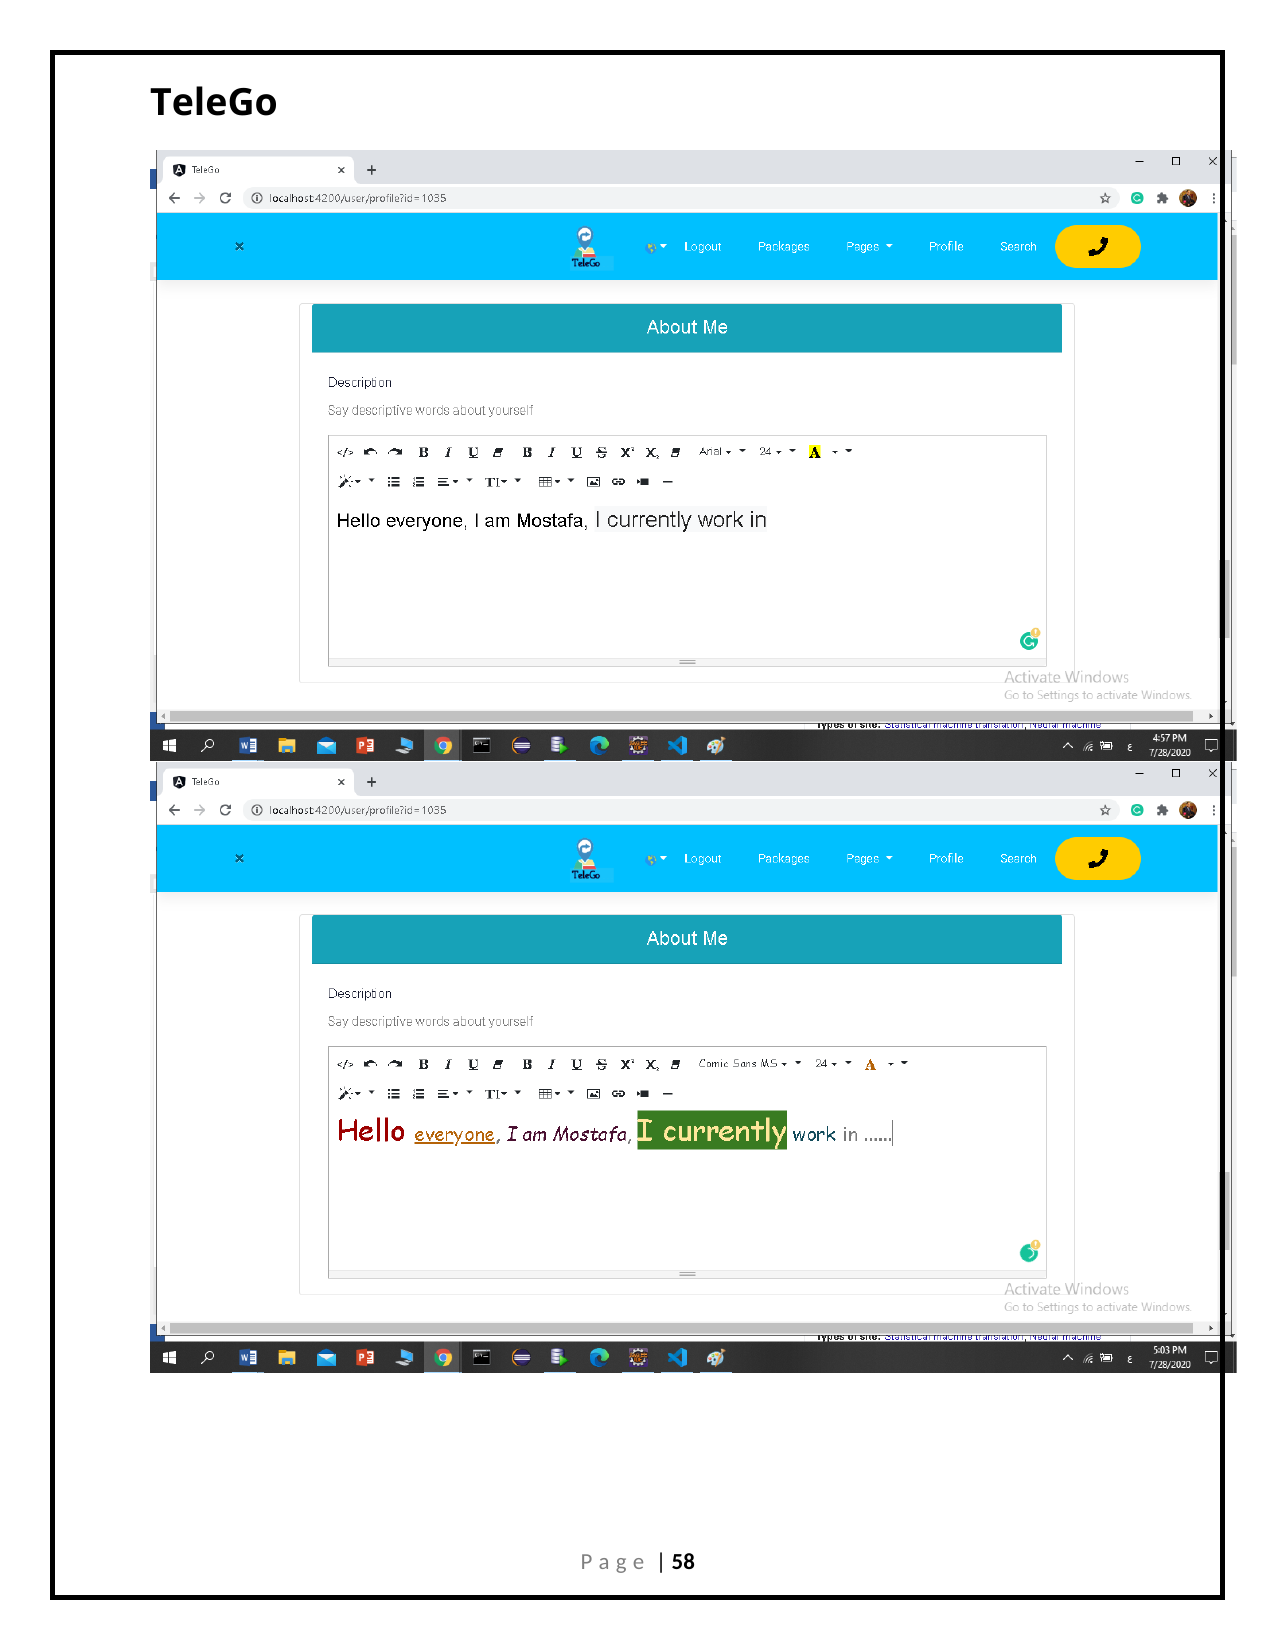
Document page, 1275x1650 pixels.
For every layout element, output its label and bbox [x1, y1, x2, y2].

picture [150, 150, 1220, 761]
picture [1225, 762, 1237, 1373]
picture [150, 762, 1220, 1373]
picture [1225, 150, 1237, 761]
